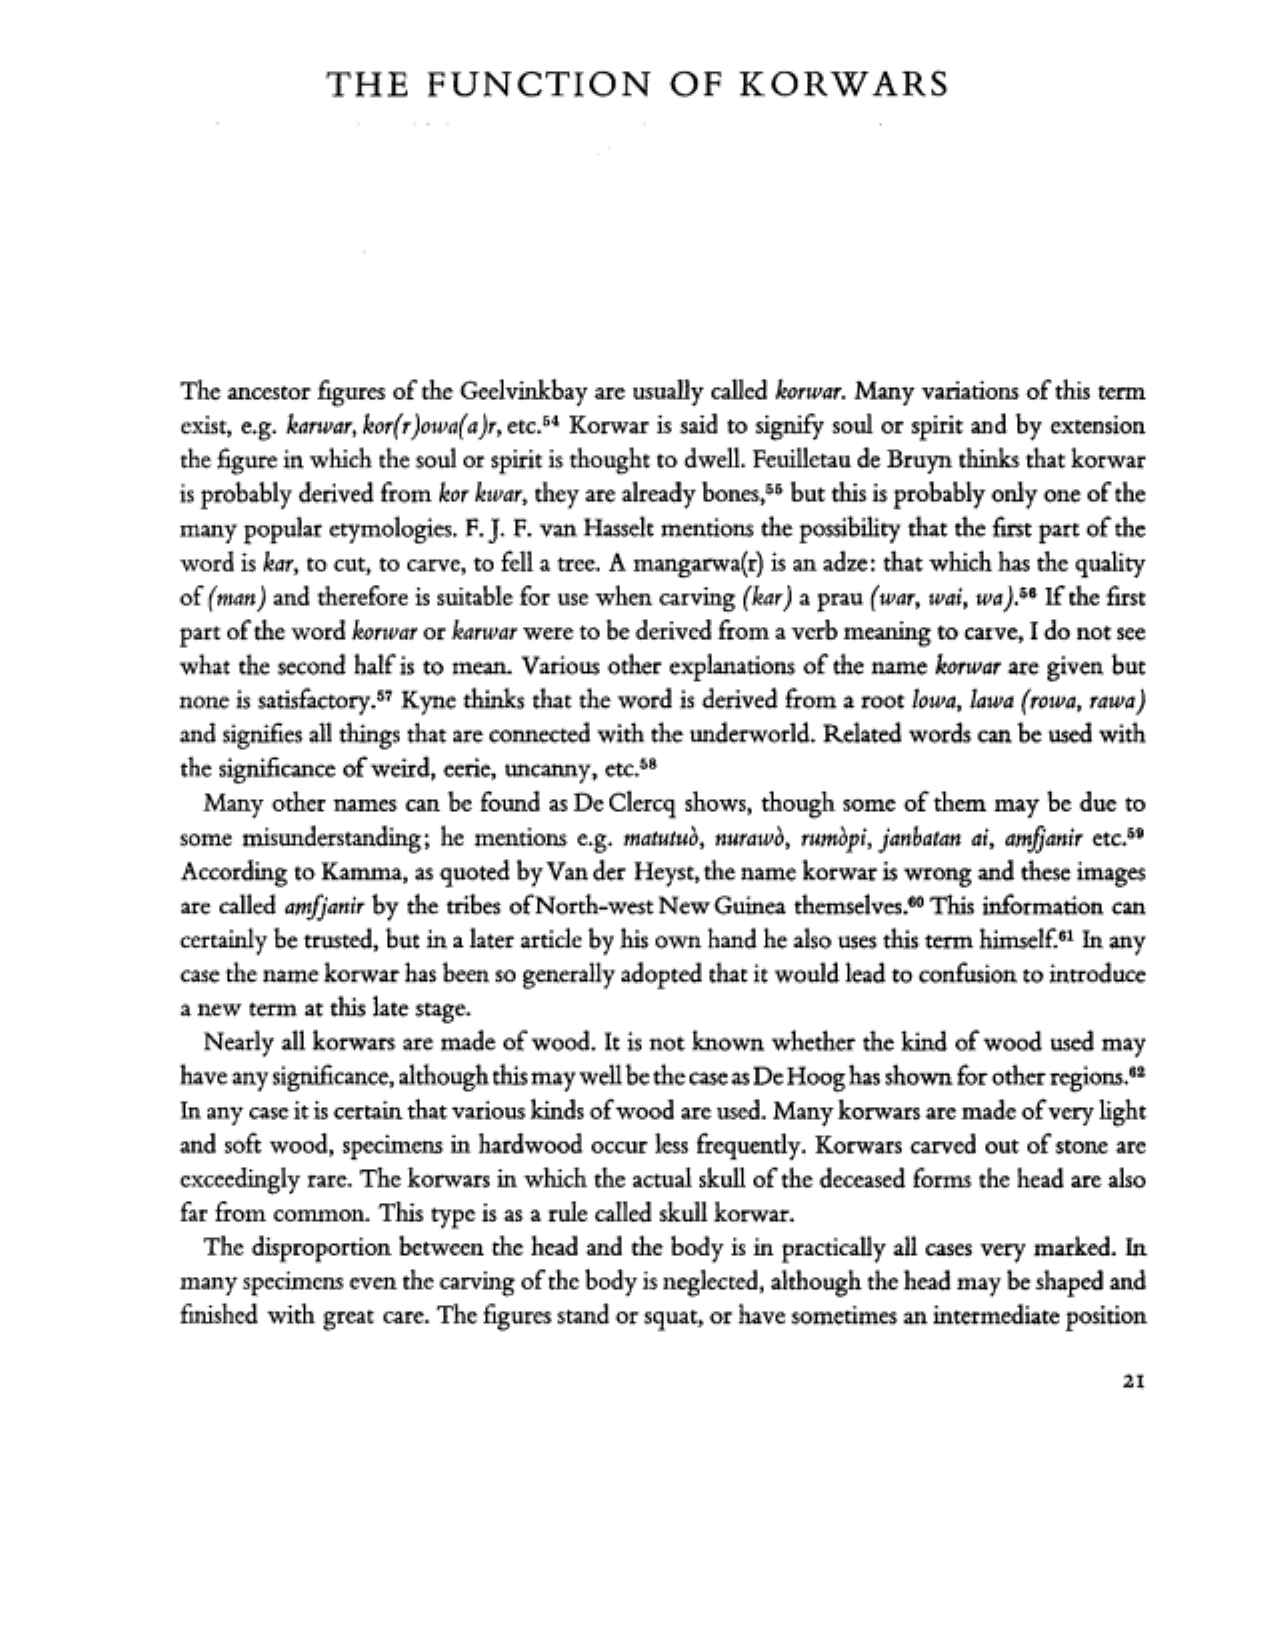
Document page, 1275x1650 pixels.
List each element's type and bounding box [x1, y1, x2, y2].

picture [150, 60, 1204, 1410]
